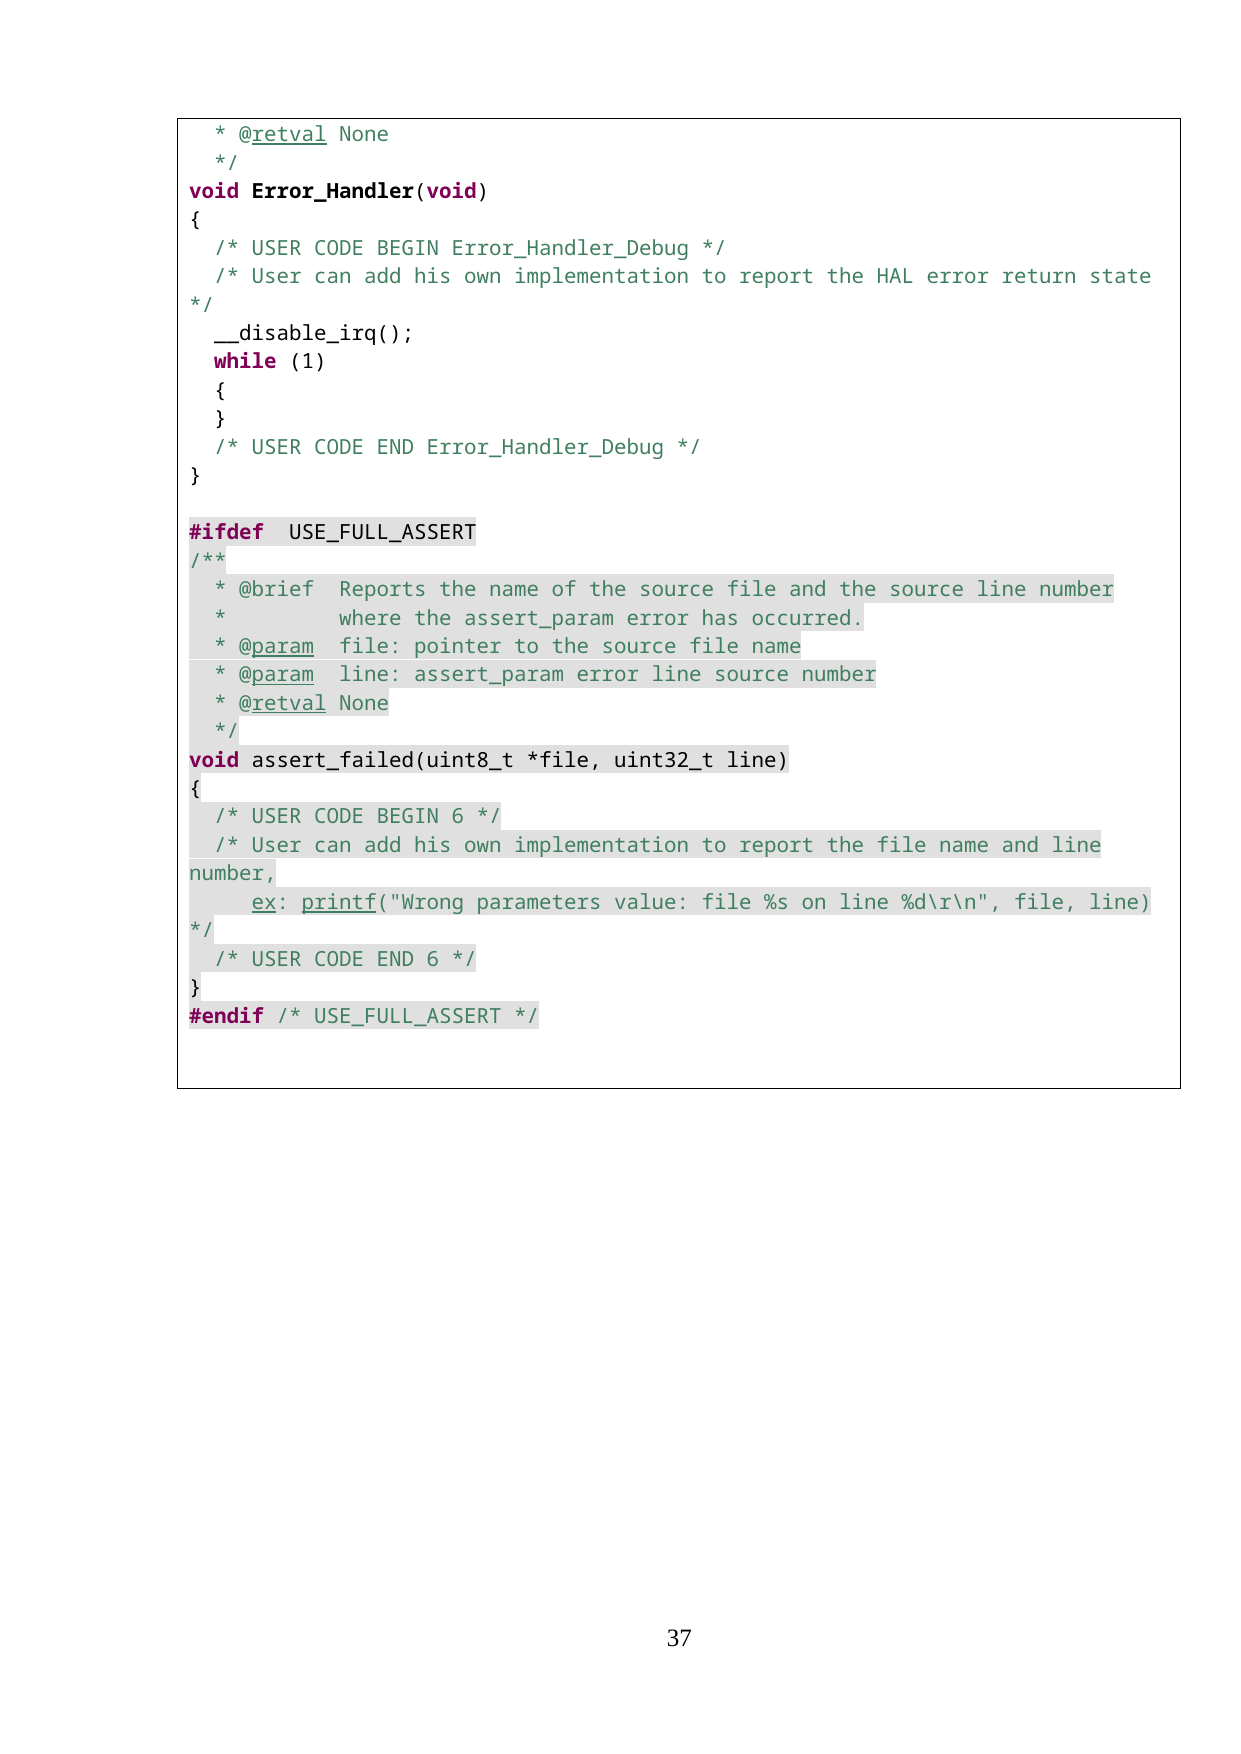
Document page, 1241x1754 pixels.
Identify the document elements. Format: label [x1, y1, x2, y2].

table_header [178, 119, 1180, 1088]
